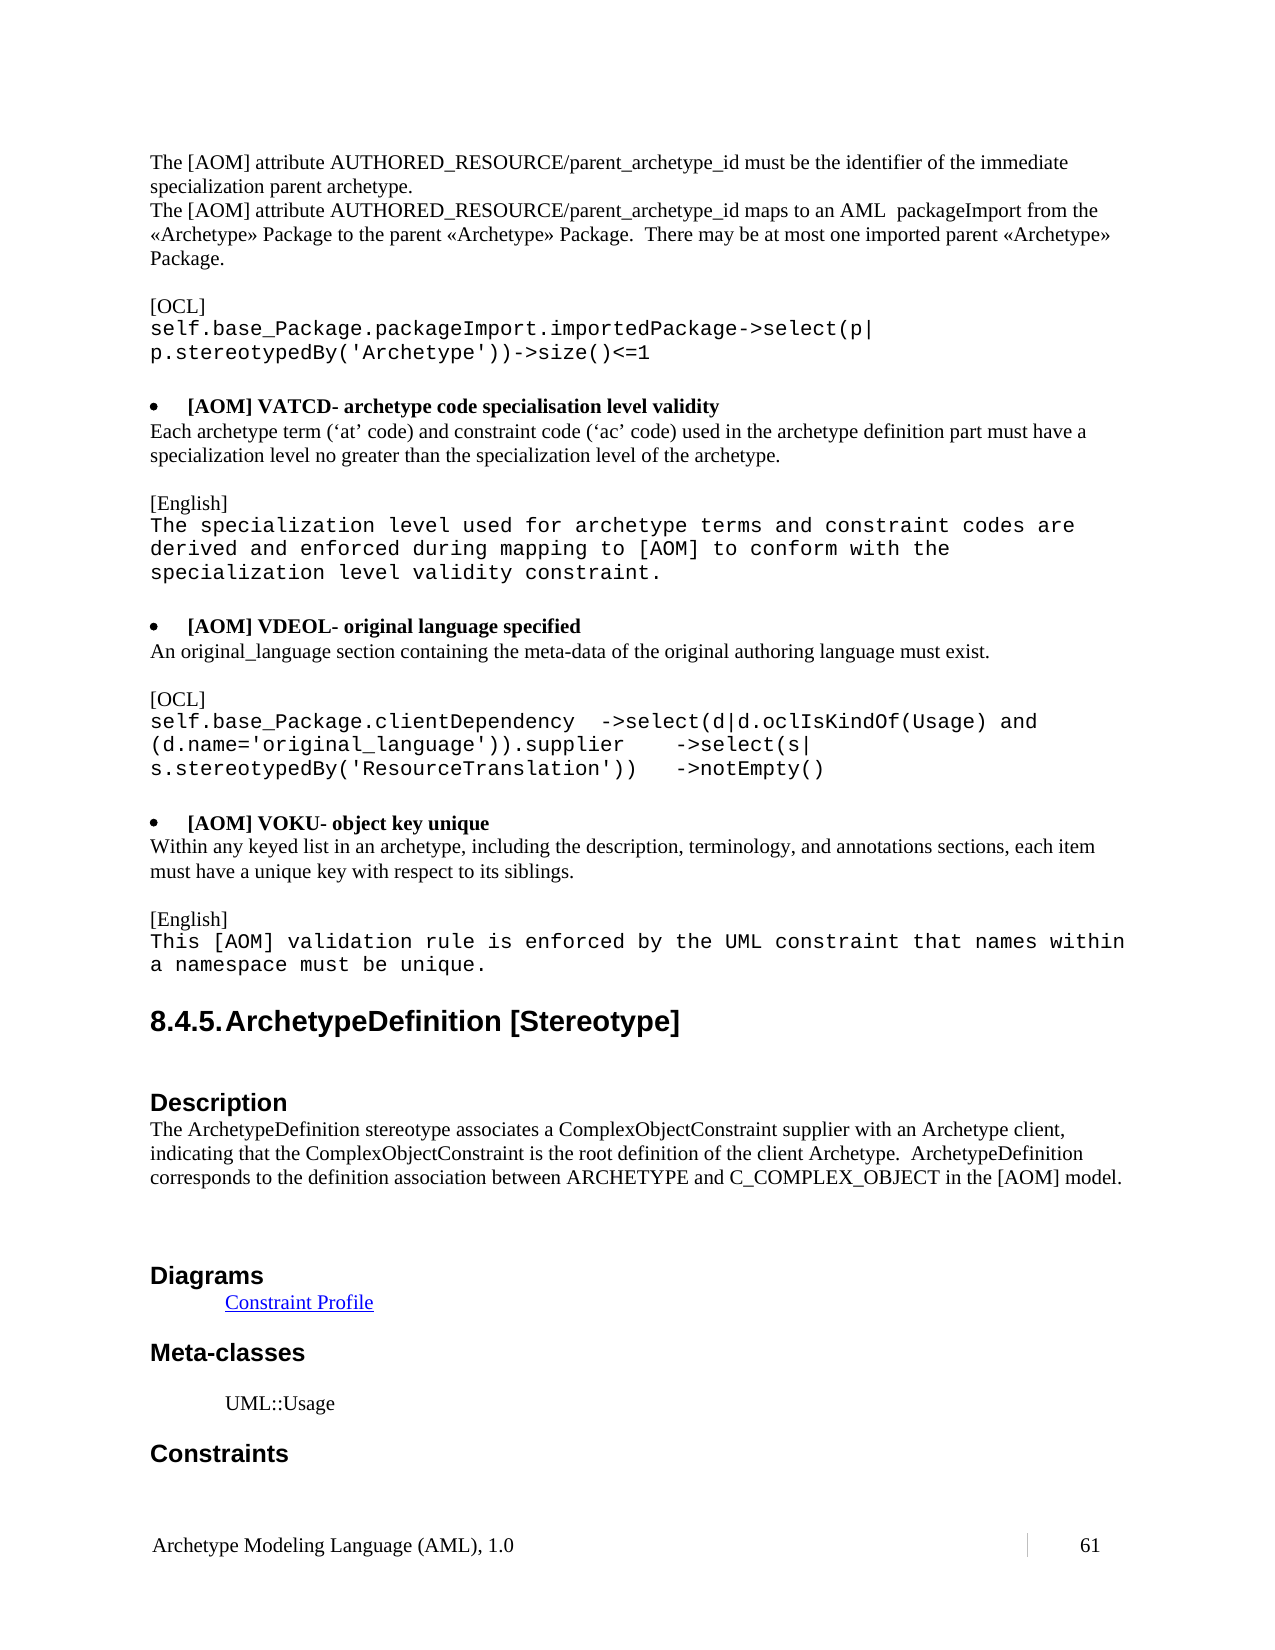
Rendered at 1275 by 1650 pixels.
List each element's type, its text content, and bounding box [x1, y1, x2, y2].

list [AOM] VOKU- object key unique [150, 810, 1125, 834]
text [English] [150, 907, 1125, 931]
text Constraints [150, 1439, 1125, 1468]
text [OCL] [150, 687, 1125, 711]
text Each archetype term (‘at’ code) and constraint code (‘ac’ code) used in the archetype definition part must have a specialization level no greater than the specialization level of the archetype. [150, 418, 1125, 467]
subtitle ArchetypeDefinition [Stereotype] [150, 1003, 1125, 1037]
text [OCL] [150, 294, 1125, 318]
text The ArchetypeDefinition stereotype associates a ComplexObjectConstraint supplier with an Archetype client, indicating that the ComplexObjectConstraint is the root definition of the client Archetype. ArchetypeDefinition corresponds to the definition association between ARCHETYPE and C_COMPLEX_OBJECT in the [AOM] model. [150, 1117, 1125, 1189]
text The [AOM] attribute AUTHORED_RESOURCE/parent_archetype_id maps to an AML packageImport from the «Archetype» Package to the parent «Archetype» Package. There may be at most one imported parent «Archetype» Package. [150, 198, 1125, 270]
list [AOM] VATCD- archetype code specialisation level validity [150, 394, 1125, 418]
text The [AOM] attribute AUTHORED_RESOURCE/parent_archetype_id must be the identifier of the immediate specialization parent archetype. [150, 150, 1125, 198]
text Within any keyed list in an archetype, including the description, terminology, and annotations sections, each item must have a unique key with respect to its siblings. [150, 834, 1125, 883]
text The specialization level used for archetype terms and constraint codes are derived and enforced during mapping to [AOM] to conform with the specialization level validity constraint. [150, 515, 1125, 586]
text An original_language section containing the meta-data of the original authoring language must exist. [150, 638, 1125, 663]
text This [AOM] validation rule is enforced by the UML constraint that names within a namespace must be unique. [150, 931, 1125, 978]
text Description [150, 1088, 1125, 1117]
text Diagrams [150, 1261, 1125, 1290]
text self.base_Package.clientDependency ->select(d|d.oclIsKindOf(Usage) and (d.name='original_language')).supplier ->select(s|s.stereotypedBy('ResourceTranslation')) ->notEmpty() [150, 711, 1125, 782]
text Constraint Profile [225, 1290, 1125, 1314]
text Meta-classes [150, 1338, 1125, 1367]
text [English] [150, 491, 1125, 515]
text self.base_Package.packageImport.importedPackage->select(p|p.stereotypedBy('Archetype'))->size()<=1 [150, 318, 1125, 366]
text UML::Usage [150, 1391, 1125, 1415]
list [AOM] VDEOL- original language specified [150, 614, 1125, 638]
